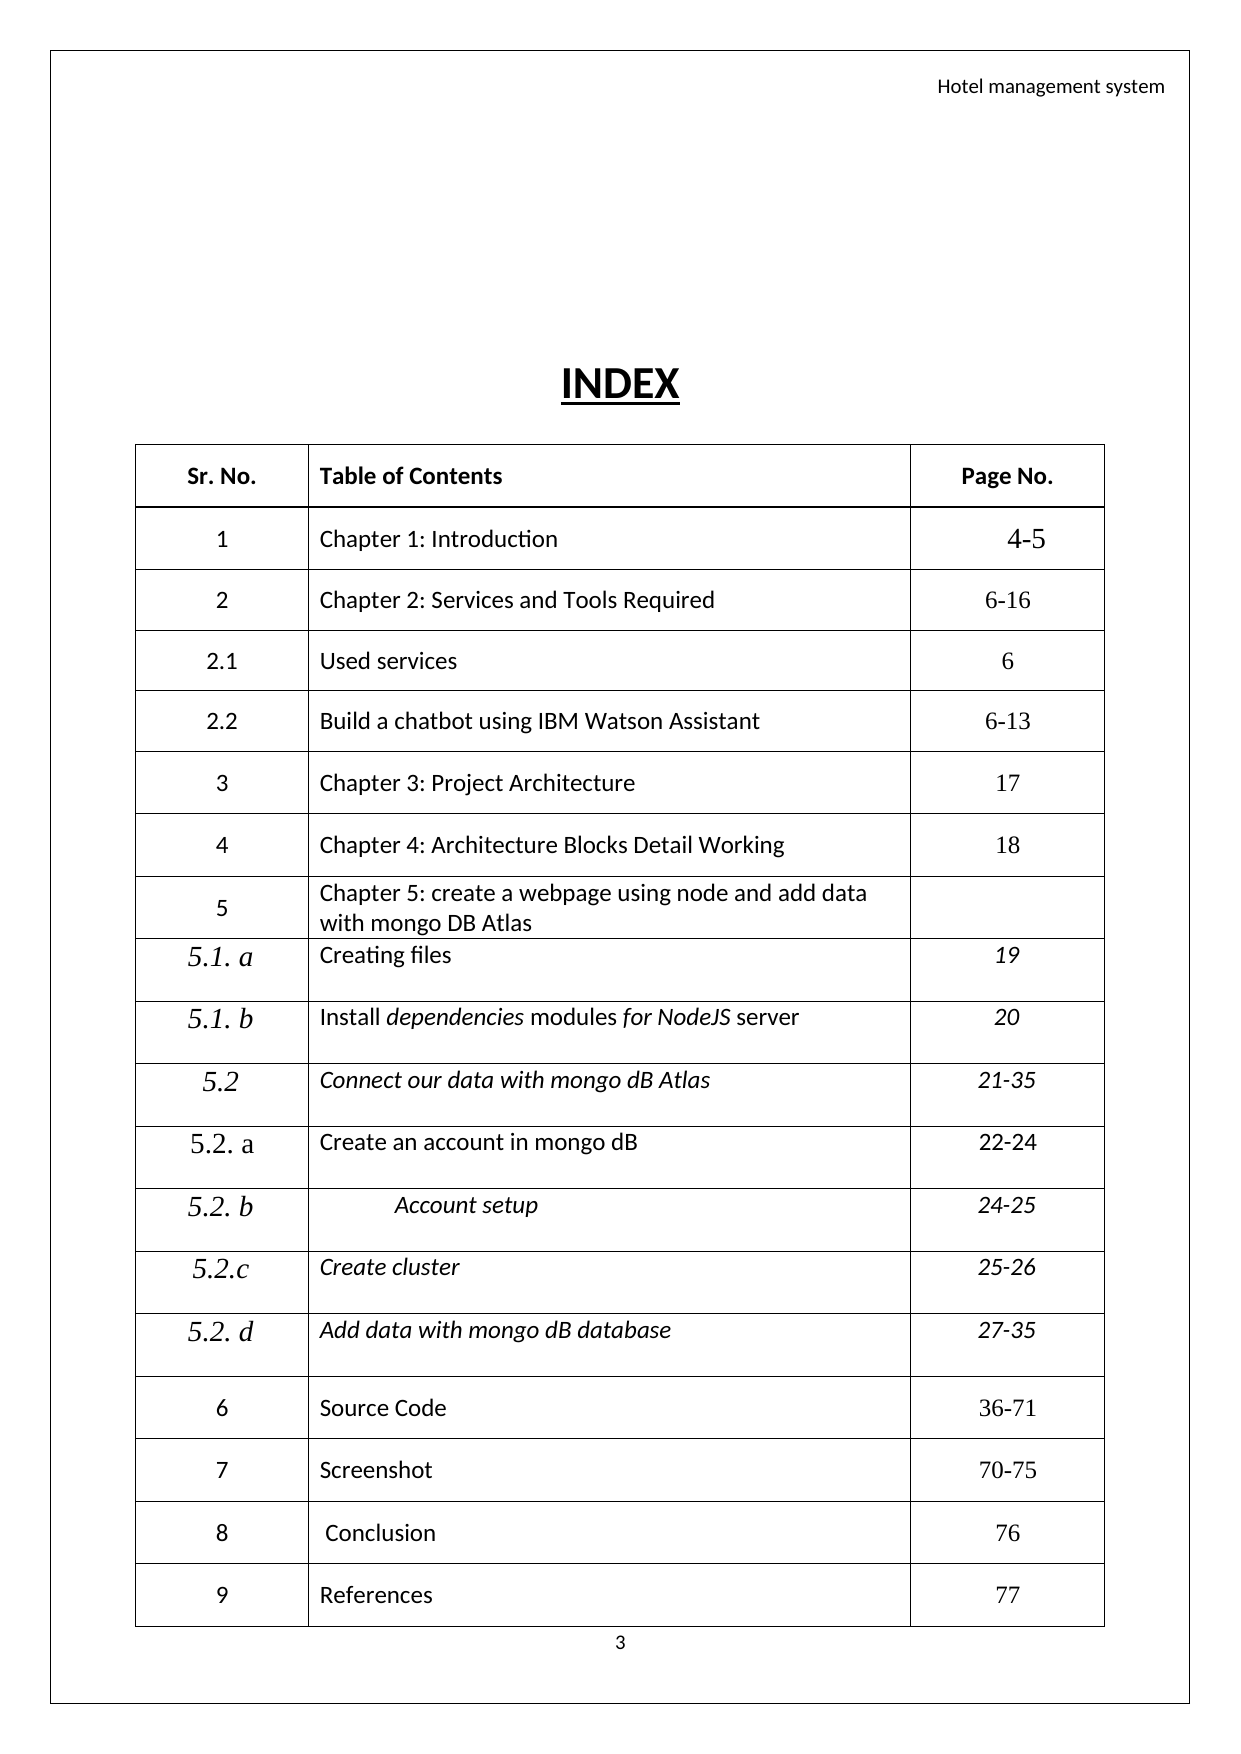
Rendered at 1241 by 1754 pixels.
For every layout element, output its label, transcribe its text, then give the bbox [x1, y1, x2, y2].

table_cell 5.1. b [136, 1002, 308, 1063]
table_cell Account setup [309, 1189, 910, 1251]
table_cell 2.2 [136, 691, 308, 751]
table_cell Screenshot [309, 1439, 910, 1501]
table_cell 6 [911, 631, 1104, 690]
table_cell 25-26 [911, 1252, 1104, 1313]
table_cell 6 [136, 1377, 308, 1438]
table_cell 6-16 [911, 570, 1104, 629]
table_cell 5.1. a [136, 939, 308, 1001]
table_cell Install dependencies modules for NodeJS server [309, 1002, 910, 1063]
table_cell Build a chatbot using IBM Watson Assistant [309, 691, 910, 751]
table_header Sr. No. [136, 445, 308, 506]
table_cell 18 [911, 814, 1104, 876]
table_cell 5.2. a [136, 1127, 308, 1188]
table_cell 5.2.c [136, 1252, 308, 1313]
table_cell 1 [136, 508, 308, 569]
table_cell Chapter 3: Project Architecture [309, 752, 910, 813]
table_cell [911, 877, 1104, 938]
table_cell 5.2. b [136, 1189, 308, 1251]
table_cell 8 [136, 1502, 308, 1563]
table_cell 21-35 [911, 1064, 1104, 1126]
table_cell 19 [911, 939, 1104, 1001]
table_cell Chapter 4: Architecture Blocks Detail Working [309, 814, 910, 876]
table_cell Used services [309, 631, 910, 690]
text INDEX [75, 354, 1165, 410]
table_cell Chapter 2: Services and Tools Required [309, 570, 910, 629]
table_cell 77 [911, 1564, 1104, 1626]
table_cell 5.2 [136, 1064, 308, 1126]
table_cell 36-71 [911, 1377, 1104, 1438]
table_cell Chapter 1: Introduction [309, 508, 910, 569]
table_cell 76 [911, 1502, 1104, 1563]
table_cell 9 [136, 1564, 308, 1626]
table_cell 17 [911, 752, 1104, 813]
table_cell 7 [136, 1439, 308, 1501]
table_cell Creating files [309, 939, 910, 1001]
table_cell Source Code [309, 1377, 910, 1438]
table_cell 2 [136, 570, 308, 629]
table_cell 6-13 [911, 691, 1104, 751]
table_cell 22-24 [911, 1127, 1104, 1188]
table_cell Conclusion [309, 1502, 910, 1563]
table_cell Chapter 5: create a webpage using node and add data with mongo DB Atlas [309, 877, 910, 938]
table_cell 5 [136, 877, 308, 938]
table_cell 27-35 [911, 1314, 1104, 1376]
table_cell 24-25 [911, 1189, 1104, 1251]
table_cell Create an account in mongo dB [309, 1127, 910, 1188]
table_cell 4 [136, 814, 308, 876]
table_header Page No. [911, 445, 1104, 506]
table_cell 20 [911, 1002, 1104, 1063]
table_cell 3 [136, 752, 308, 813]
table_cell 70-75 [911, 1439, 1104, 1501]
table_header Table of Contents [309, 445, 910, 506]
table_cell 2.1 [136, 631, 308, 690]
table_cell Add data with mongo dB database [309, 1314, 910, 1376]
table_cell 4-5 [911, 508, 1104, 569]
table_cell Create cluster [309, 1252, 910, 1313]
table_cell References [309, 1564, 910, 1626]
table_cell Connect our data with mongo dB Atlas [309, 1064, 910, 1126]
table_cell 5.2. d [136, 1314, 308, 1376]
